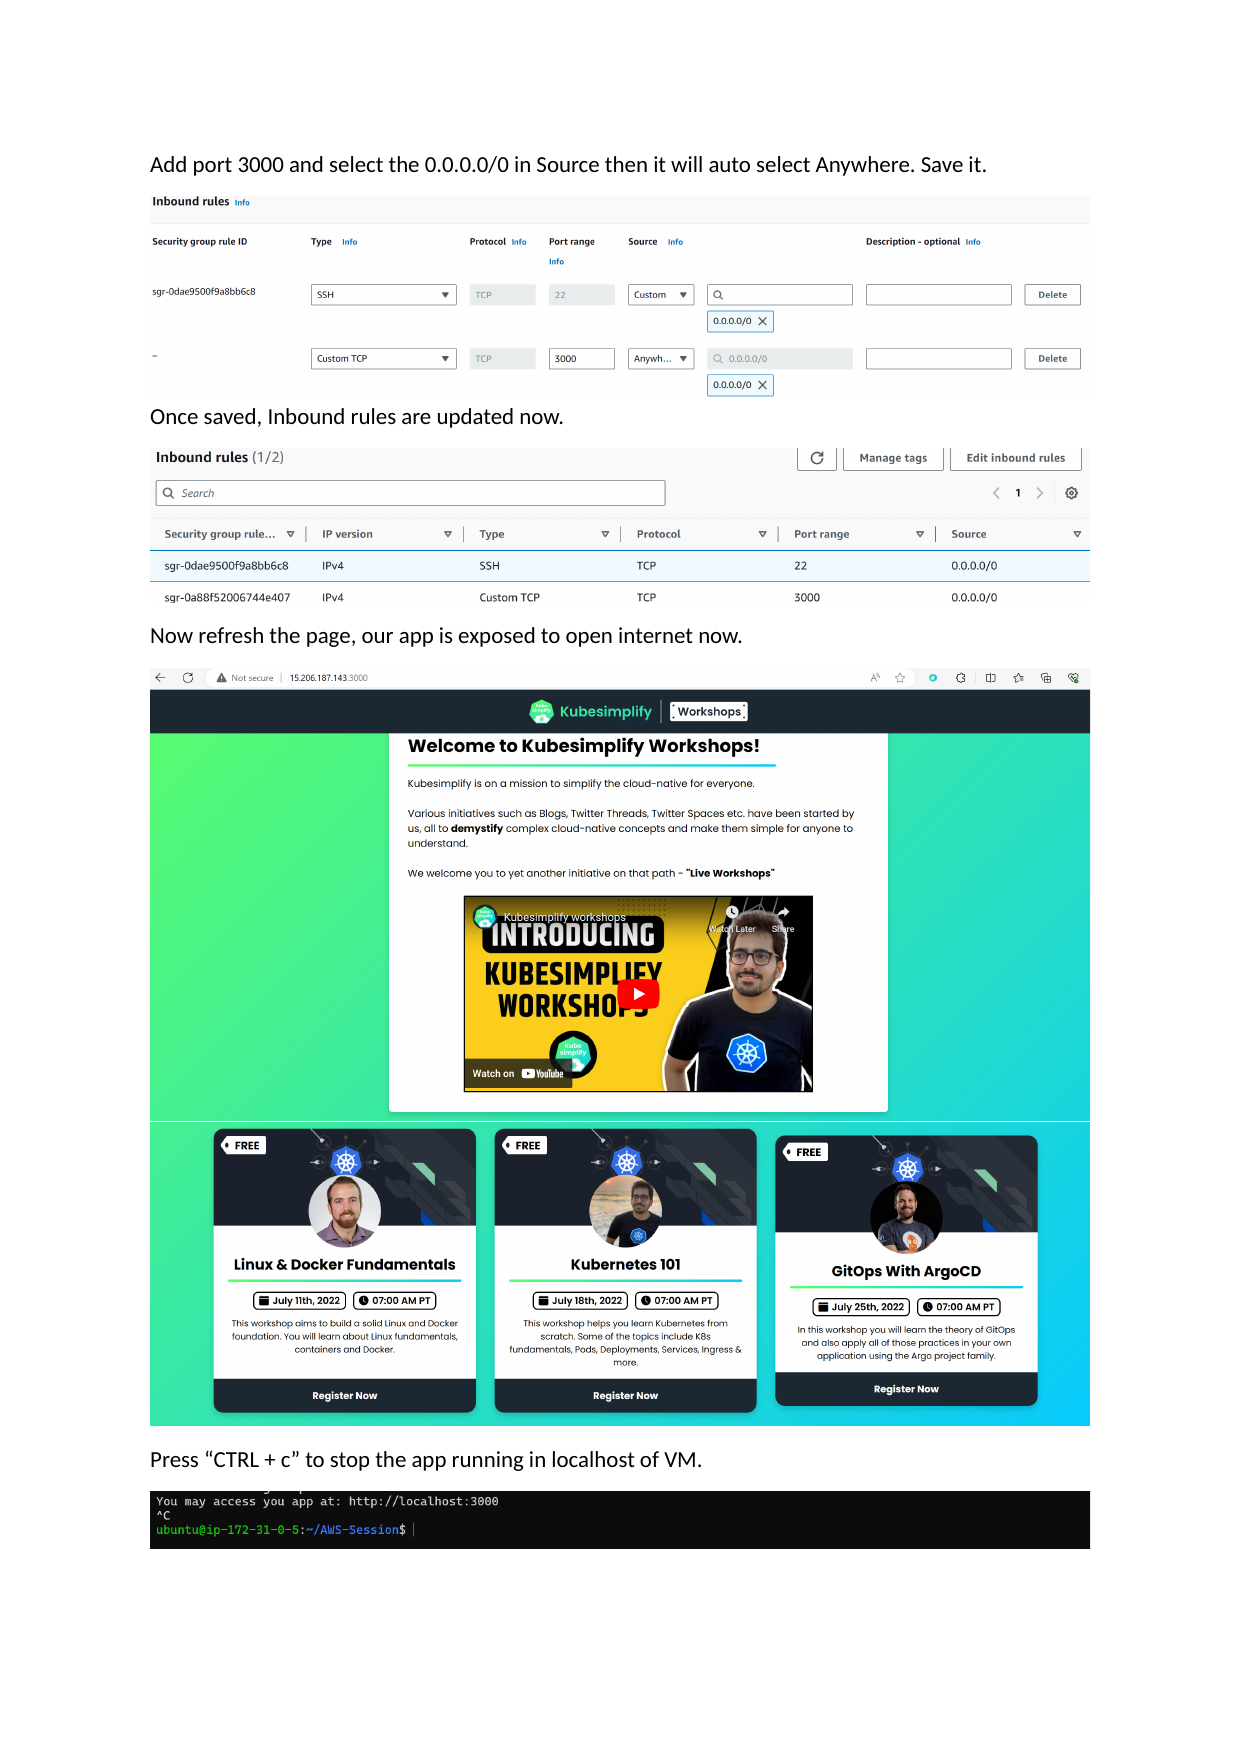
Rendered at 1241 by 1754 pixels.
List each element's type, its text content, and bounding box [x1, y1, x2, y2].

picture [150, 196, 1091, 400]
text Press “CTRL + c” to stop the app running in localhost of VM. [150, 1445, 1090, 1473]
picture [150, 448, 1091, 603]
text Once saved, Inbound rules are updated now. [150, 400, 1090, 430]
picture [150, 668, 1091, 1121]
text Now refresh the page, our app is exposed to open internet now. [150, 621, 1090, 649]
picture [150, 1491, 1091, 1549]
text Add port 3000 and select the 0.0.0.0/0 in Source then it will auto select Anywhere. Save it. [150, 150, 1090, 178]
picture [150, 1122, 1090, 1426]
